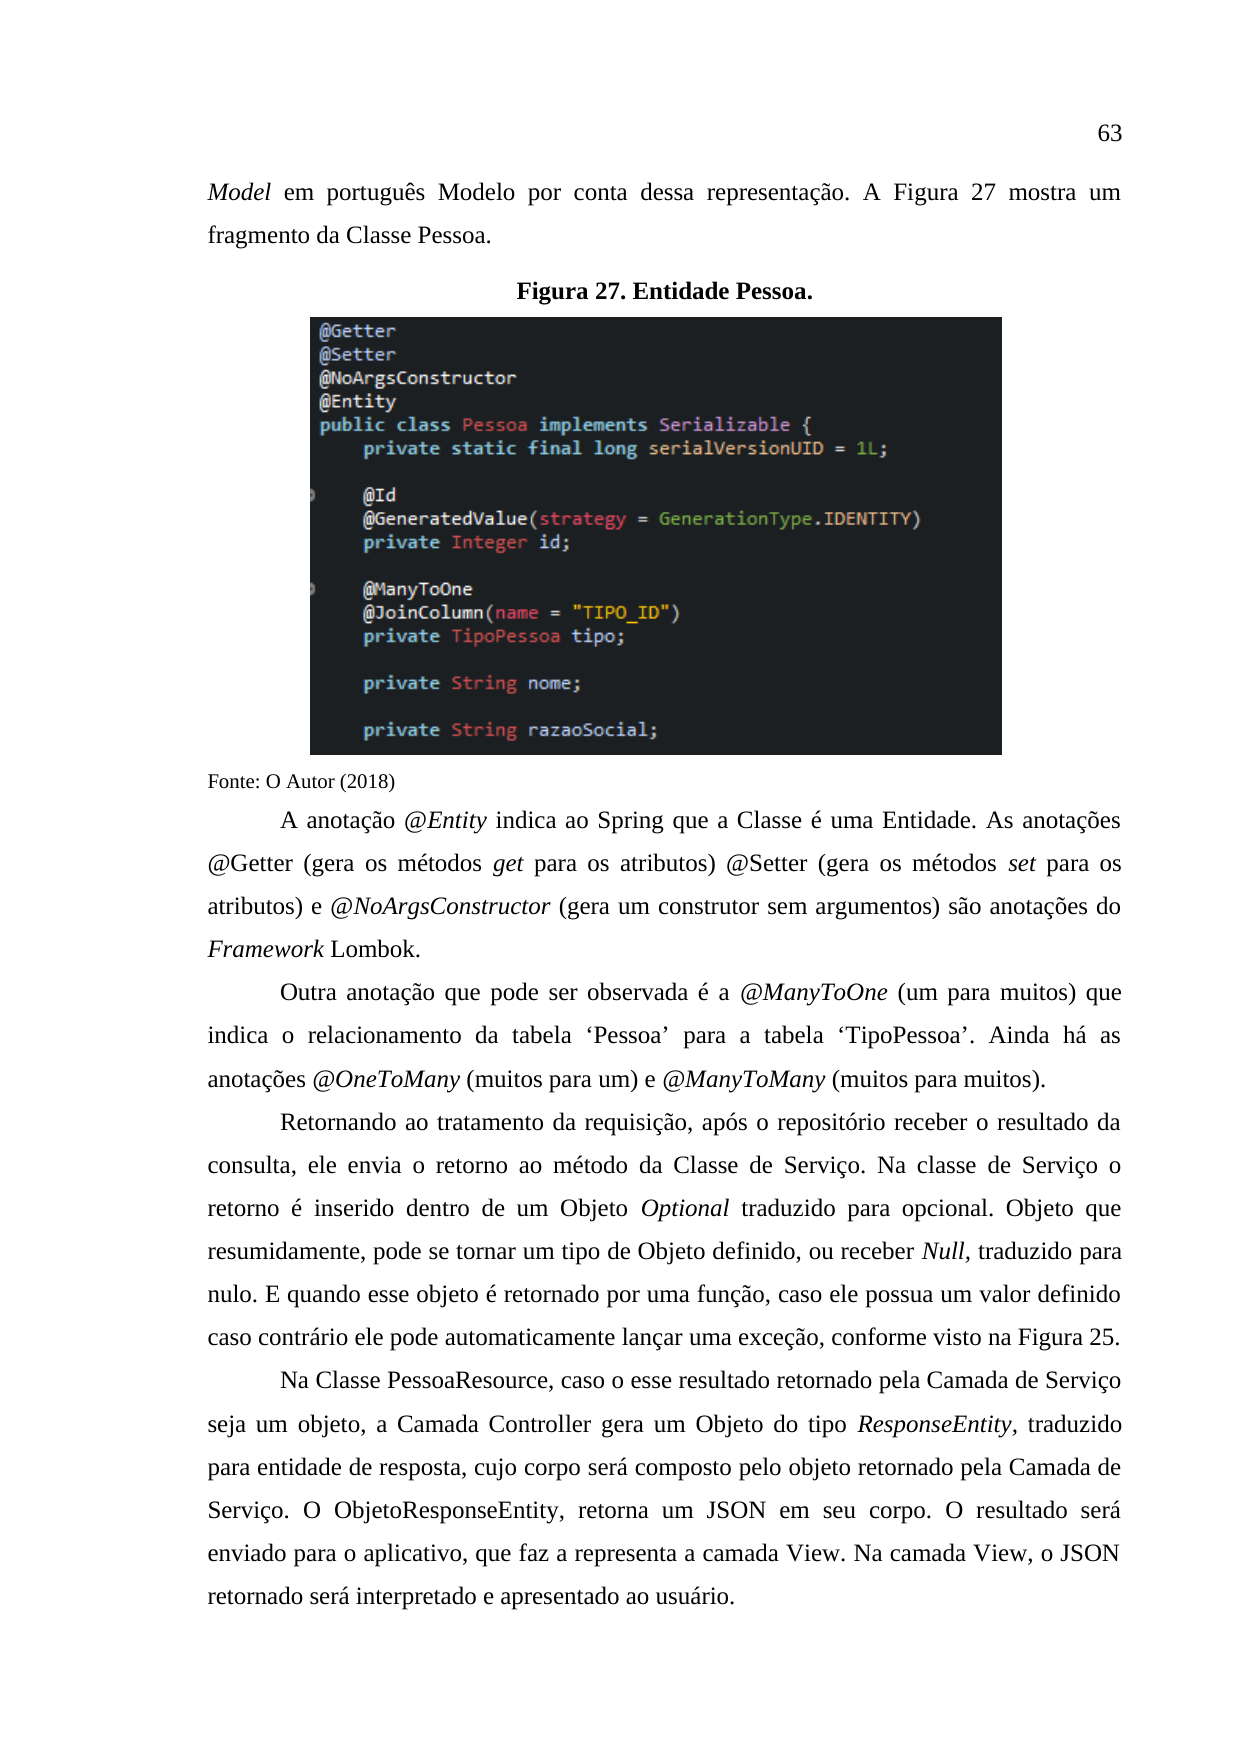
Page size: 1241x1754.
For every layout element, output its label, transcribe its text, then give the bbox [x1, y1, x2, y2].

text A anotação @Entity indica ao Spring que a Classe é uma Entidade. As anotações @Getter (gera os métodos get para os atributos) @Setter (gera os métodos set para os atributos) e @NoArgsConstructor (gera um construtor sem argumentos) são anotações do Framework Lombok. [207, 805, 1122, 963]
text Fonte: O Autor (2018) [207, 769, 1122, 793]
text Na Classe PessoaResource, caso o esse resultado retornado pela Camada de Serviço seja um objeto, a Camada Controller gera um Objeto do tipo ResponseEntity, traduzido para entidade de resposta, cujo corpo será composto pelo objeto retornado pela Camada de Serviço. O ObjetoResponseEntity, retorna um JSON em seu corpo. O resultado será enviado para o aplicativo, que faz a representa a camada View. Na camada View, o JSON retornado será interpretado e apresentado ao usuário. [207, 1366, 1122, 1610]
picture [310, 317, 1002, 755]
text Figura 27. Entidade Pessoa. [207, 276, 1122, 305]
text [207, 177, 1122, 249]
text Retornando ao tratamento da requisição, após o repositório receber o resultado da consulta, ele envia o retorno ao método da Classe de Serviço. Na classe de Serviço o retorno é inserido dentro de um Objeto Optional traduzido para opcional. Objeto que resumidamente, pode se tornar um tipo de Objeto definido, ou receber Null, traduzido para nulo. E quando esse objeto é retornado por uma função, caso ele possua um valor definido caso contrário ele pode automaticamente lançar uma exceção, conforme visto na Figura 25. [207, 1107, 1122, 1351]
text Outra anotação que pode ser observada é a @ManyToOne (um para muitos) que indica o relacionamento da tabela ‘Pessoa’ para a tabela ‘TipoPessoa’. Ainda há as anotações @OneToMany (muitos para um) e @ManyToMany (muitos para muitos). [207, 977, 1122, 1092]
